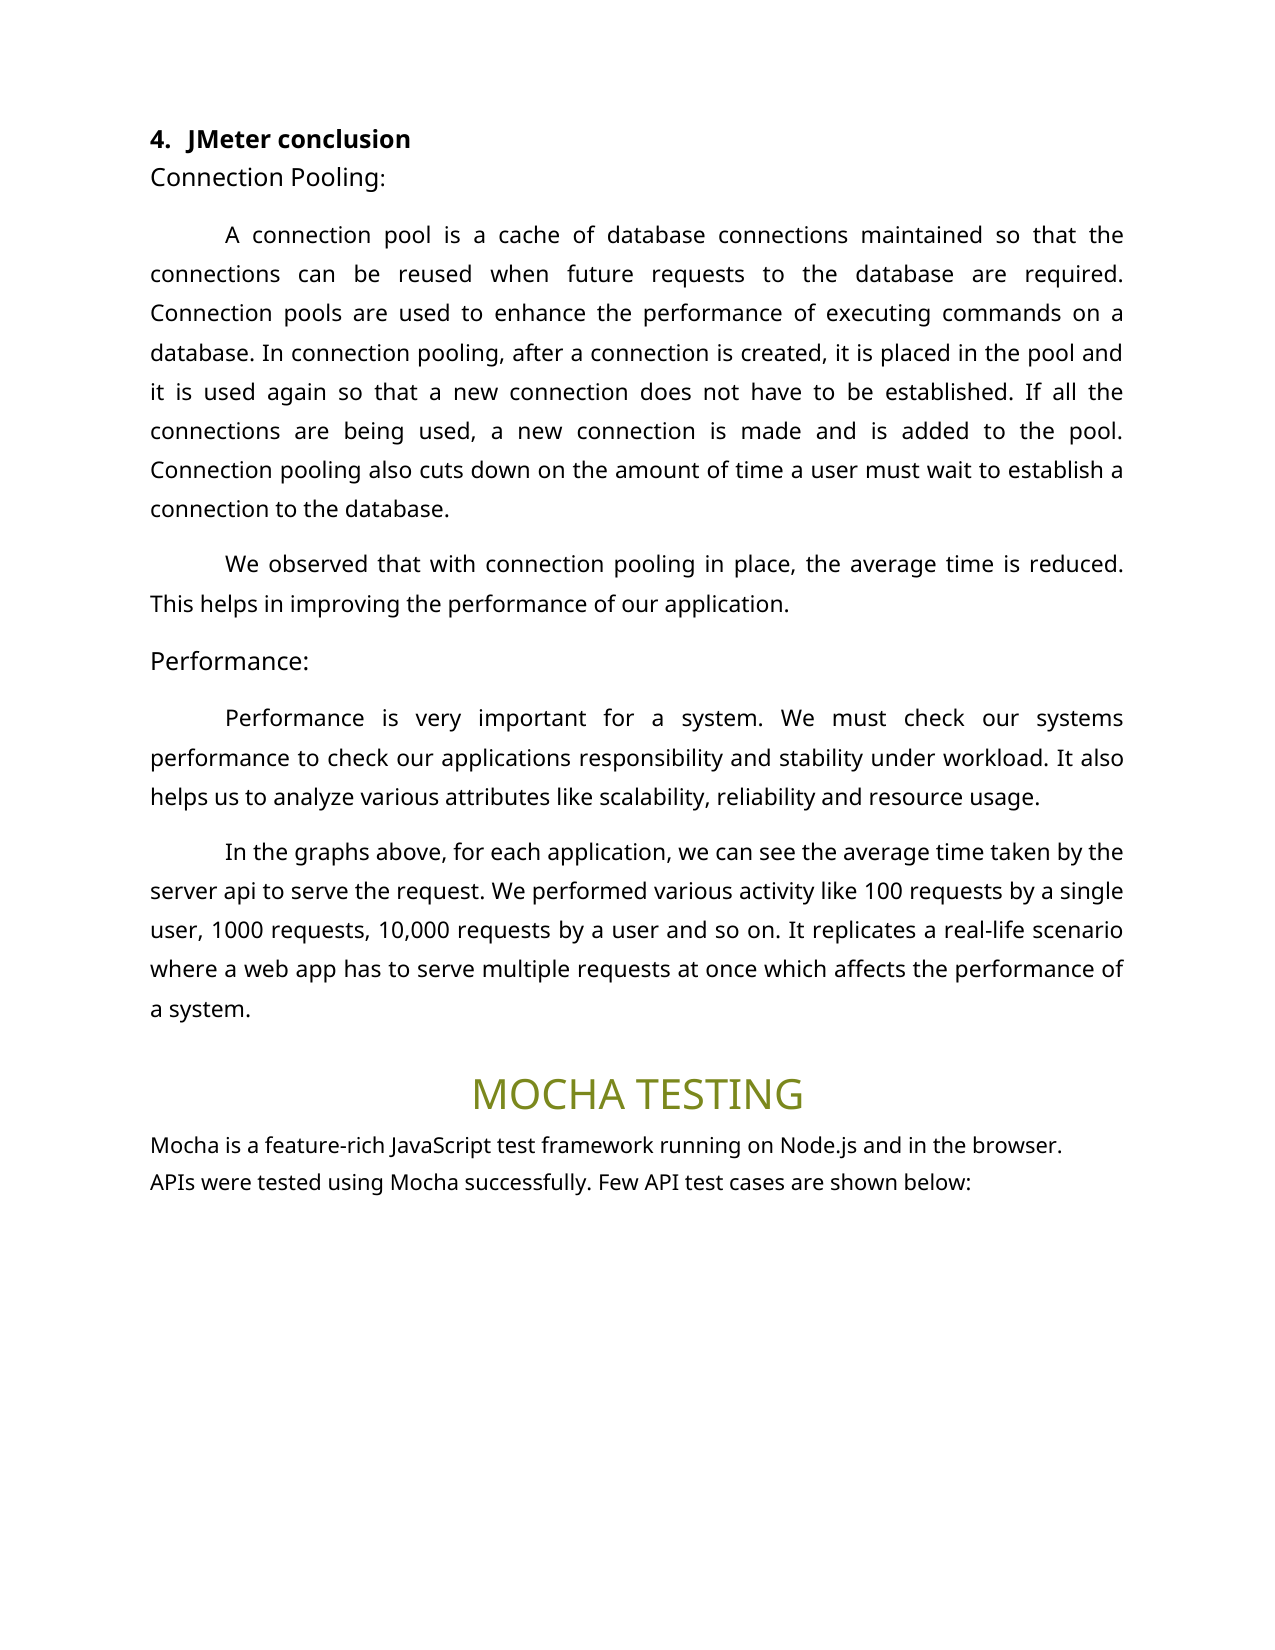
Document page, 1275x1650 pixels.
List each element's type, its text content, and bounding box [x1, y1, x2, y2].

text Connection Pooling: [150, 160, 1125, 194]
subtitle JMeter conclusion [150, 122, 1125, 156]
text APIs were tested using Mocha successfully. Few API test cases are shown below: [150, 1167, 1125, 1197]
text A connection pool is a cache of database connections maintained so that the connections can be reused when future requests to the database are required. Connection pools are used to enhance the performance of executing commands on a database. In connection pooling, after a connection is created, it is placed in the pool and it is used again so that a new connection does not have to be established. If all the connections are being used, a new connection is made and is added to the pool. Connection pooling also cuts down on the amount of time a user must wait to establish a connection to the database. [150, 219, 1125, 524]
subtitle MOCHA TESTING [150, 1065, 1125, 1122]
text Performance is very important for a system. We must check our systems performance to check our applications responsibility and stability under workload. It also helps us to analyze various attributes like scalability, reliability and resource usage. [150, 702, 1125, 812]
text We observed that with connection pooling in place, the average time is reduced. This helps in improving the performance of our application. [150, 548, 1125, 619]
text In the graphs above, for each application, we can see the average time taken by the server api to serve the request. We performed various activity like 100 requests by a single user, 1000 requests, 10,000 requests by a user and so on. It replicates a real-life scenario where a web app has to serve multiple requests at once which affects the performance of a system. [150, 836, 1125, 1024]
text Performance: [150, 643, 1125, 677]
text Mocha is a feature-rich JavaScript test framework running on Node.js and in the browser. [150, 1130, 1125, 1160]
